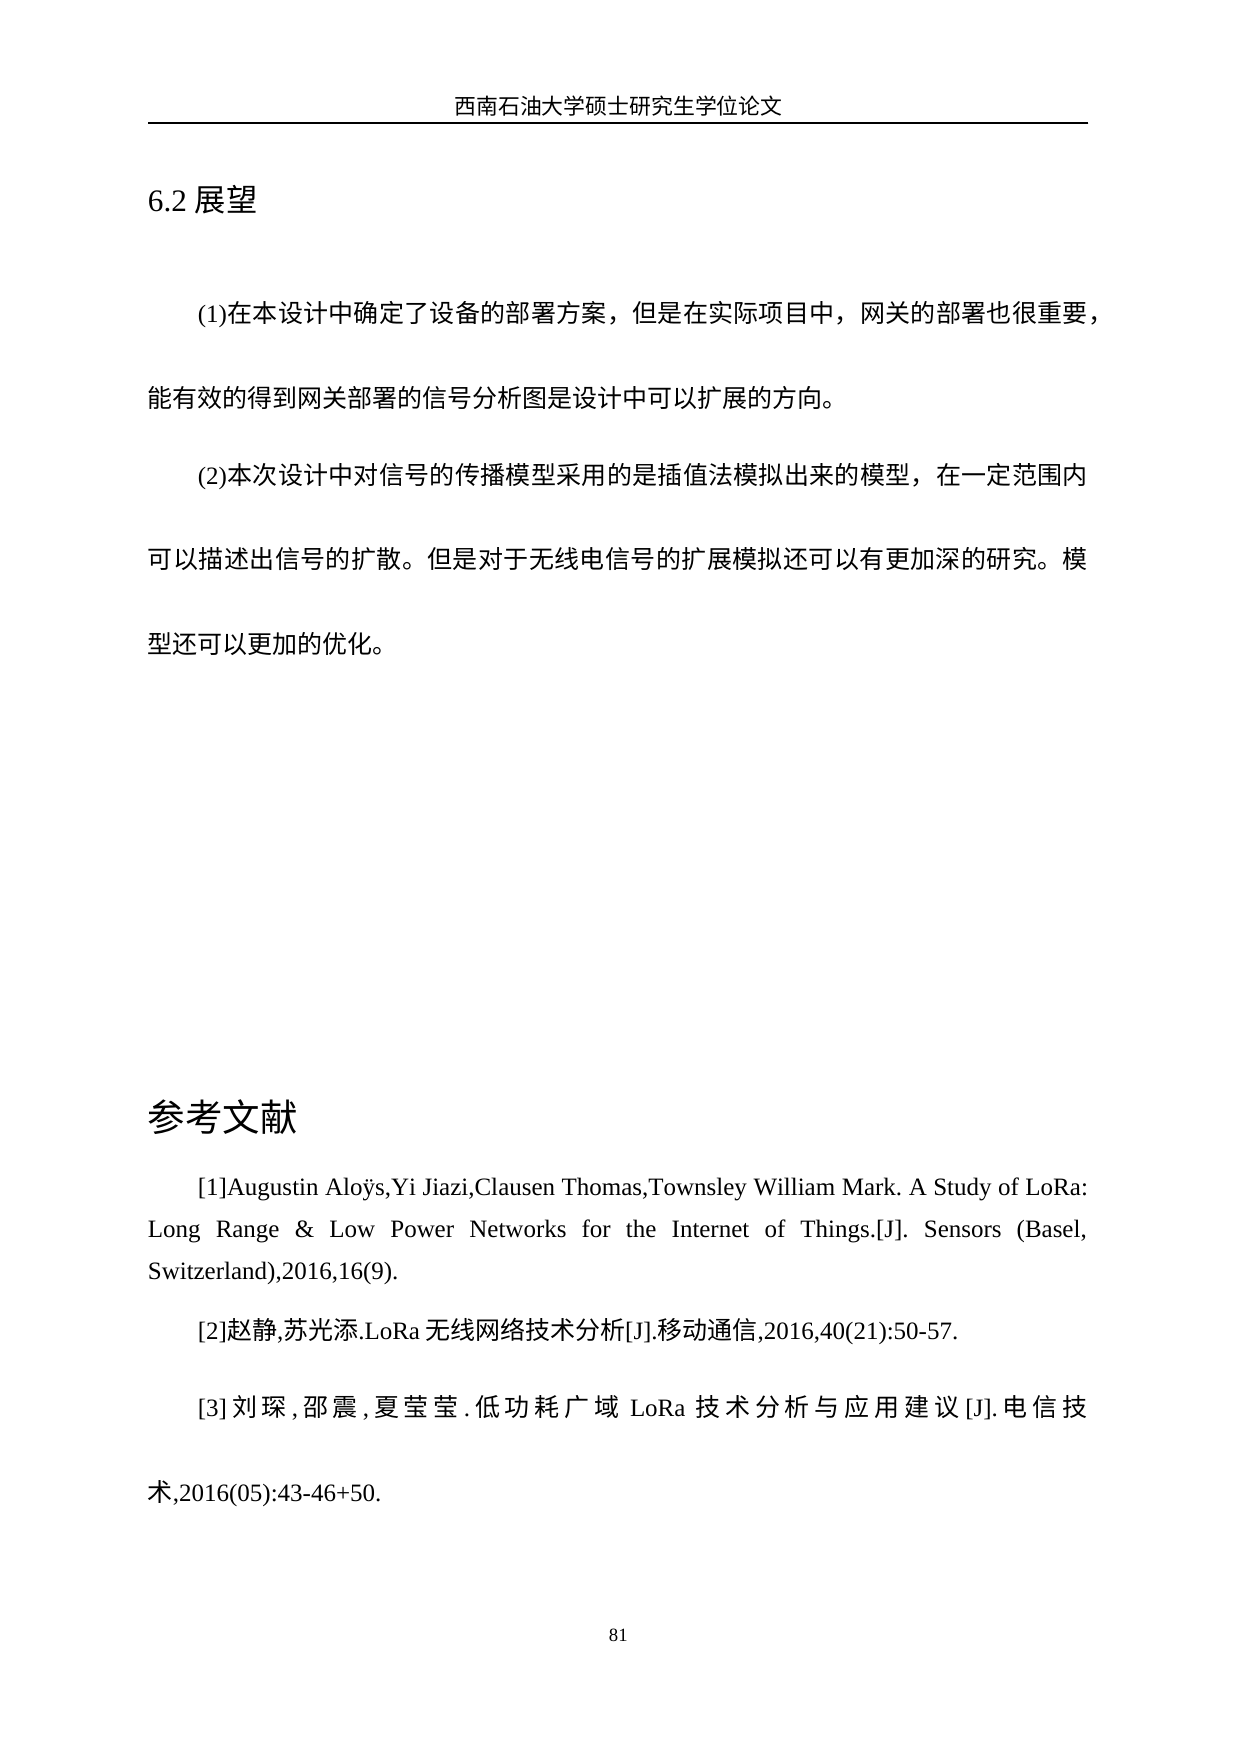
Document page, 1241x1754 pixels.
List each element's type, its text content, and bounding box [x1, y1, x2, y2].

text (2)本次设计中对信号的传播模型采用的是插值法模拟出来的模型，在一定范围内可以描述出信号的扩散。但是对于无线电信号的扩展模拟还可以有更加深的研究。模型还可以更加的优化。 [148, 439, 1088, 677]
subtitle 6.2 展望 [148, 164, 1088, 232]
list [3]刘琛,邵震,夏莹莹.低功耗广域LoRa技术分析与应用建议[J].电信技术,2016(05):43-46+50. [148, 1372, 1088, 1525]
list [1]Augustin Aloÿs,Yi Jiazi,Clausen Thomas,Townsley William Mark. A Study of LoRa: Long Range & Low Power Networks for the Internet of Things.[J]. Sensors (Basel, Switzerland),2016,16(9). [148, 1169, 1088, 1288]
text (1)在本设计中确定了设备的部署方案，但是在实际项目中，网关的部署也很重要，能有效的得到网关部署的信号分析图是设计中可以扩展的方向。 [148, 277, 1088, 430]
subtitle 参考文献 [148, 1081, 1088, 1149]
list [2]赵静,苏光添.LoRa无线网络技术分析[J].移动通信,2016,40(21):50-57. [148, 1295, 1088, 1363]
